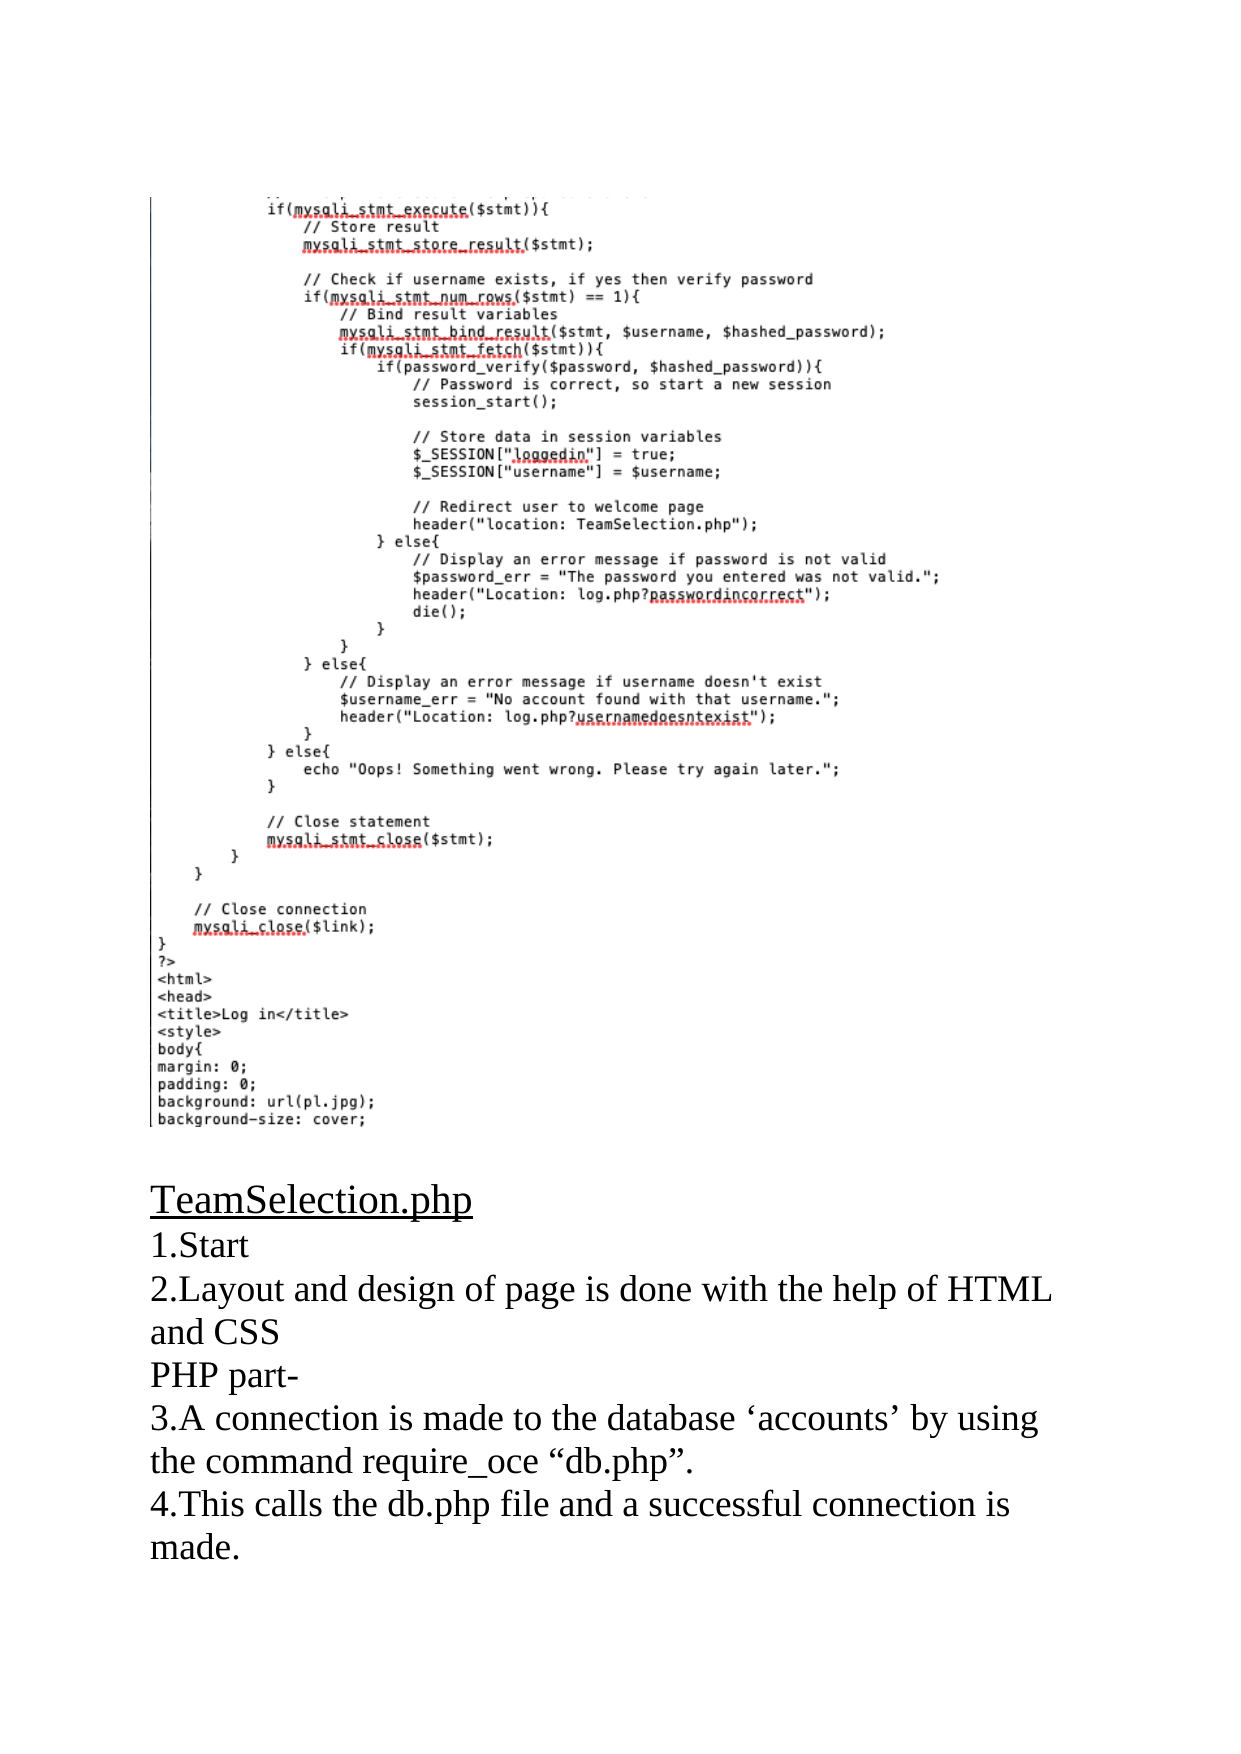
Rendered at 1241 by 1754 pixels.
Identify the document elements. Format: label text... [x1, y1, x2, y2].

text 1.Start [150, 1223, 1090, 1266]
text 3.A connection is made to the database ‘accounts’ by using the command require_oce “db.php”. [150, 1395, 1090, 1482]
text PHP part- [150, 1352, 1090, 1395]
text 2.Layout and design of page is done with the help of HTML and CSS [150, 1266, 1090, 1352]
text 4.This calls the db.php file and a successful connection is made. [150, 1482, 1090, 1568]
text TeamSelection.php [150, 1175, 1090, 1223]
picture [150, 197, 1150, 1127]
